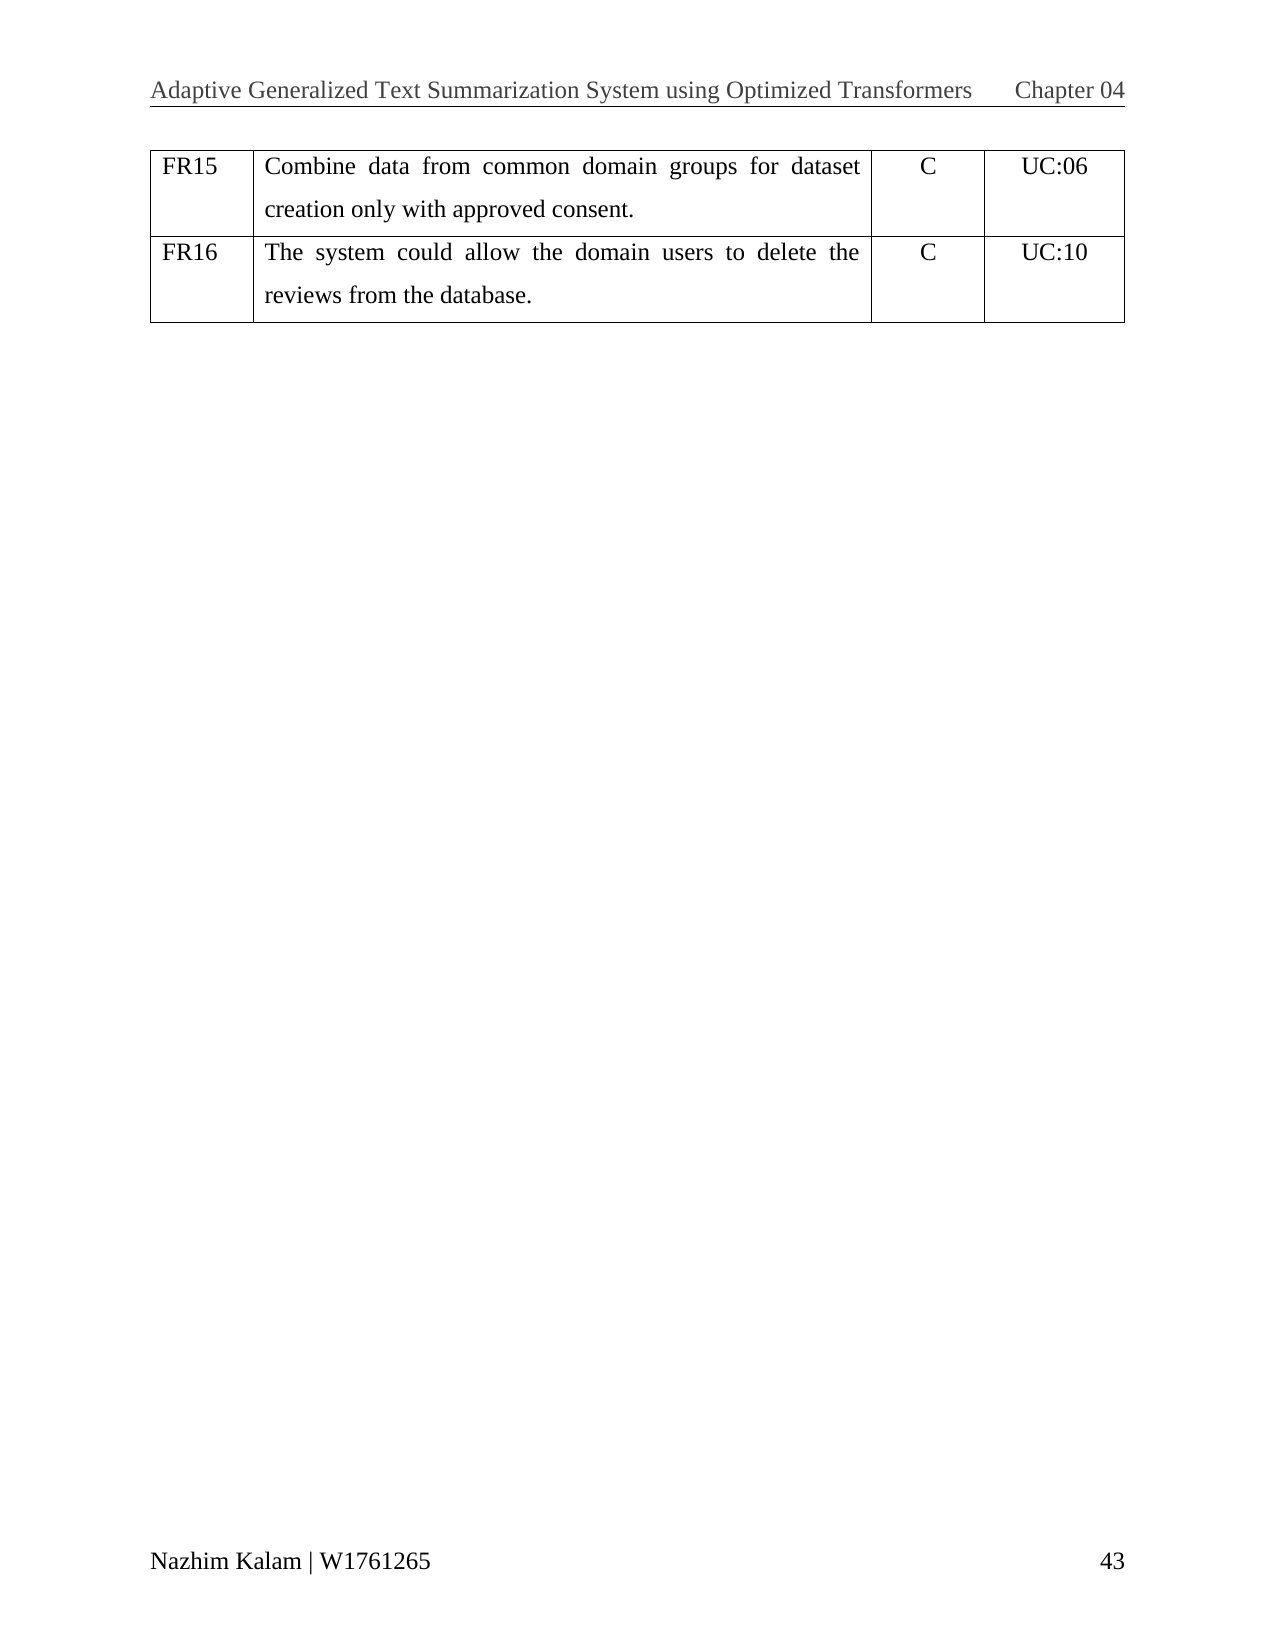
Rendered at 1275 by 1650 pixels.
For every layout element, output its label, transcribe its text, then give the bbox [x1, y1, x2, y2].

table_cell UC:10 [985, 237, 1124, 322]
table_cell The system could allow the domain users to delete the reviews from the database. [254, 237, 871, 322]
table_cell C [872, 151, 984, 236]
table_cell UC:06 [985, 151, 1124, 236]
table_cell Combine data from common domain groups for dataset creation only with approved consent. [254, 151, 871, 236]
table_cell FR15 [151, 151, 253, 236]
table_cell C [872, 237, 984, 322]
table_cell FR16 [151, 237, 253, 322]
